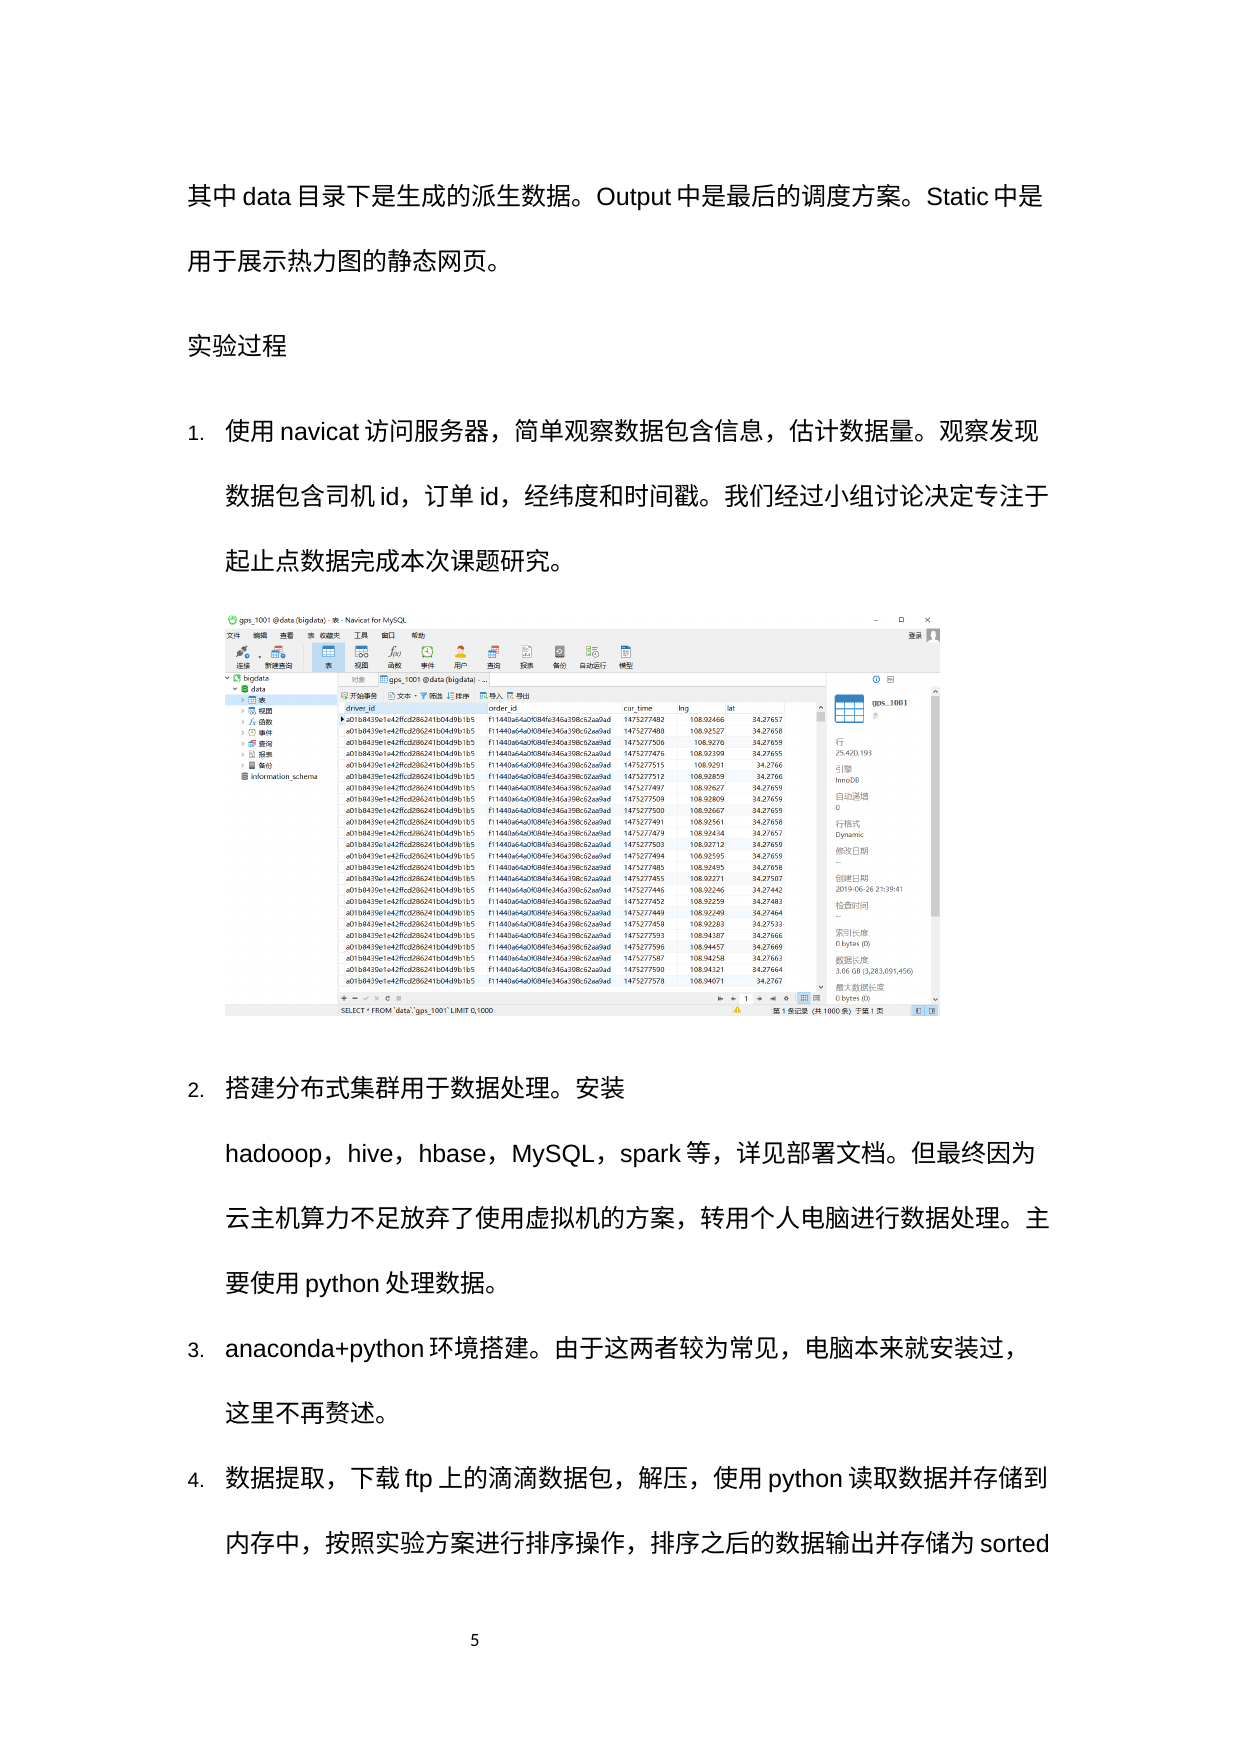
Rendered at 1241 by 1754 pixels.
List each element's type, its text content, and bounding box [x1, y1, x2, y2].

list anaconda+python环境搭建。由于这两者较为常见，电脑本来就安装过，这里不再赘述。 [187, 1314, 1053, 1444]
list 使用navicat访问服务器，简单观察数据包含信息，估计数据量。观察发现数据包含司机id，订单id，经纬度和时间戳。我们经过小组讨论决定专注于起止点数据完成本次课题研究。 [187, 397, 1053, 592]
list 搭建分布式集群用于数据处理。安装hadooop，hive，hbase，MySQL，spark等，详见部署文档。但最终因为云主机算力不足放弃了使用虚拟机的方案，转用个人电脑进行数据处理。主要使用python处理数据。 [187, 1054, 1053, 1314]
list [187, 1444, 1053, 1574]
text 实验过程 [187, 312, 1053, 377]
picture [225, 612, 940, 1016]
text 其中data目录下是生成的派生数据。Output中是最后的调度方案。Static中是用于展示热力图的静态网页。 [187, 162, 1053, 292]
